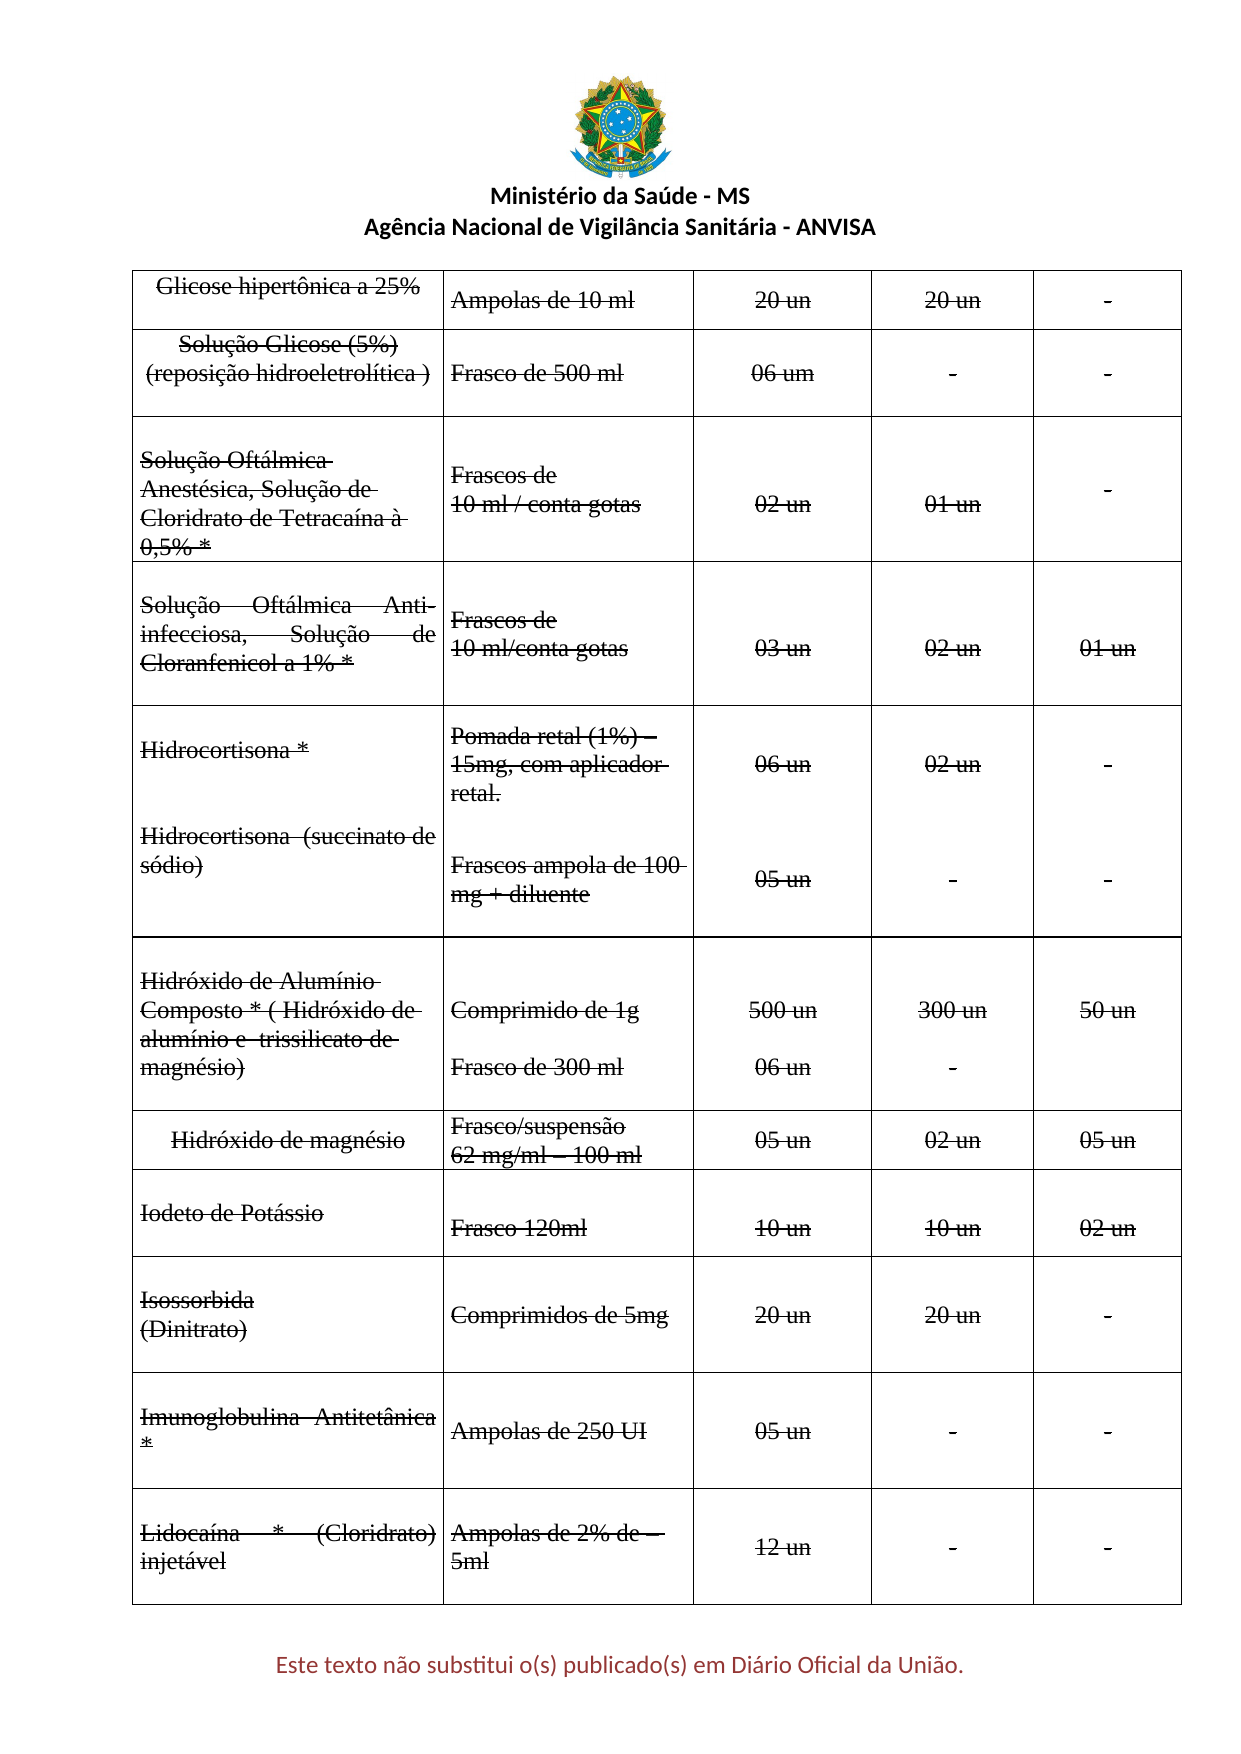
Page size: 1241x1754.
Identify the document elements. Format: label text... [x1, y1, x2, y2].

table_cell 05 un [1034, 1111, 1181, 1168]
table_cell Hidróxido de Alumínio Composto * ( Hidróxido de alumínio e trissilicato de magnésio) [133, 938, 443, 1110]
table_cell Hidrocortisona * [133, 706, 443, 821]
table_cell Comprimidos de 5mg [444, 1257, 693, 1372]
table_cell 02 un [872, 706, 1033, 821]
table_cell 03 un [694, 562, 871, 705]
table_cell Frascos de 10 ml / conta gotas [444, 417, 693, 561]
table_cell Solução Oftálmica Anestésica, Solução de Cloridrato de Tetracaína à 0,5% * [133, 417, 443, 561]
table_cell - [1034, 706, 1181, 821]
table_cell Hidróxido de magnésio [133, 1111, 443, 1168]
table_cell 20 un [694, 1257, 871, 1372]
table_cell Frascos ampola de 100 mg + diluente [444, 821, 693, 936]
table_cell Pomada retal (1%) –15mg, com aplicador retal. [444, 706, 693, 821]
table_cell 05 un [694, 821, 871, 936]
table_cell 01 un [1034, 562, 1181, 705]
table_cell 20 un [872, 271, 1033, 328]
table_cell - [1034, 271, 1181, 328]
table_cell 02 un [694, 417, 871, 561]
table_cell Glicose hipertônica a 25% [133, 271, 443, 328]
table_cell 50 un [1034, 938, 1181, 1110]
table_cell Hidrocortisona (succinato de sódio) [133, 821, 443, 936]
table_cell Ampolas de 250 UI [444, 1373, 693, 1488]
table_cell - [1034, 1257, 1181, 1372]
table_cell Imunoglobulina Antitetânica * [133, 1373, 443, 1488]
picture [566, 73, 674, 181]
table_cell 10 un [872, 1170, 1033, 1256]
table_cell Solução Oftálmica Anti-infecciosa, Solução de Cloranfenicol a 1% * [133, 562, 443, 705]
table_cell 12 un [694, 1489, 871, 1604]
table_cell 300 un - [872, 938, 1033, 1110]
table_cell - [872, 1489, 1033, 1604]
table_cell Ampolas de 10 ml [444, 271, 693, 328]
table_cell - [1034, 330, 1181, 416]
table_cell 06 un [694, 706, 871, 821]
table_cell - [872, 1373, 1033, 1488]
table_cell - [1034, 417, 1181, 561]
table_cell Iodeto de Potássio [133, 1170, 443, 1256]
table_cell 20 un [694, 271, 871, 328]
table_cell Comprimido de 1g Frasco de 300 ml [444, 938, 693, 1110]
table_cell Frasco/suspensão 62 mg/ml – 100 ml [444, 1111, 693, 1168]
table_cell Isossorbida (Dinitrato) [133, 1257, 443, 1372]
table_cell Lidocaína * (Cloridrato) injetável [133, 1489, 443, 1604]
table_cell 02 un [872, 562, 1033, 705]
table_cell Frascos de 10 ml/conta gotas [444, 562, 693, 705]
table_cell 05 un [694, 1373, 871, 1488]
table_cell Frasco de 500 ml [444, 330, 693, 416]
table_cell 20 un [872, 1257, 1033, 1372]
table_cell - [1034, 1373, 1181, 1488]
table_cell 500 un 06 un [694, 938, 871, 1110]
table_cell - [872, 330, 1033, 416]
table_cell 01 un [872, 417, 1033, 561]
table_cell Solução Glicose (5%) (reposição hidroeletrolítica ) [133, 330, 443, 416]
table_cell 10 un [694, 1170, 871, 1256]
table_cell 06 um [694, 330, 871, 416]
table_cell Frasco 120ml [444, 1170, 693, 1256]
table_cell Ampolas de 2% de – 5ml [444, 1489, 693, 1604]
table_cell - [1034, 1489, 1181, 1604]
table_cell 02 un [872, 1111, 1033, 1168]
table_cell 05 un [694, 1111, 871, 1168]
table_cell - [1034, 821, 1181, 936]
table_cell - [872, 821, 1033, 936]
table_cell 02 un [1034, 1170, 1181, 1256]
